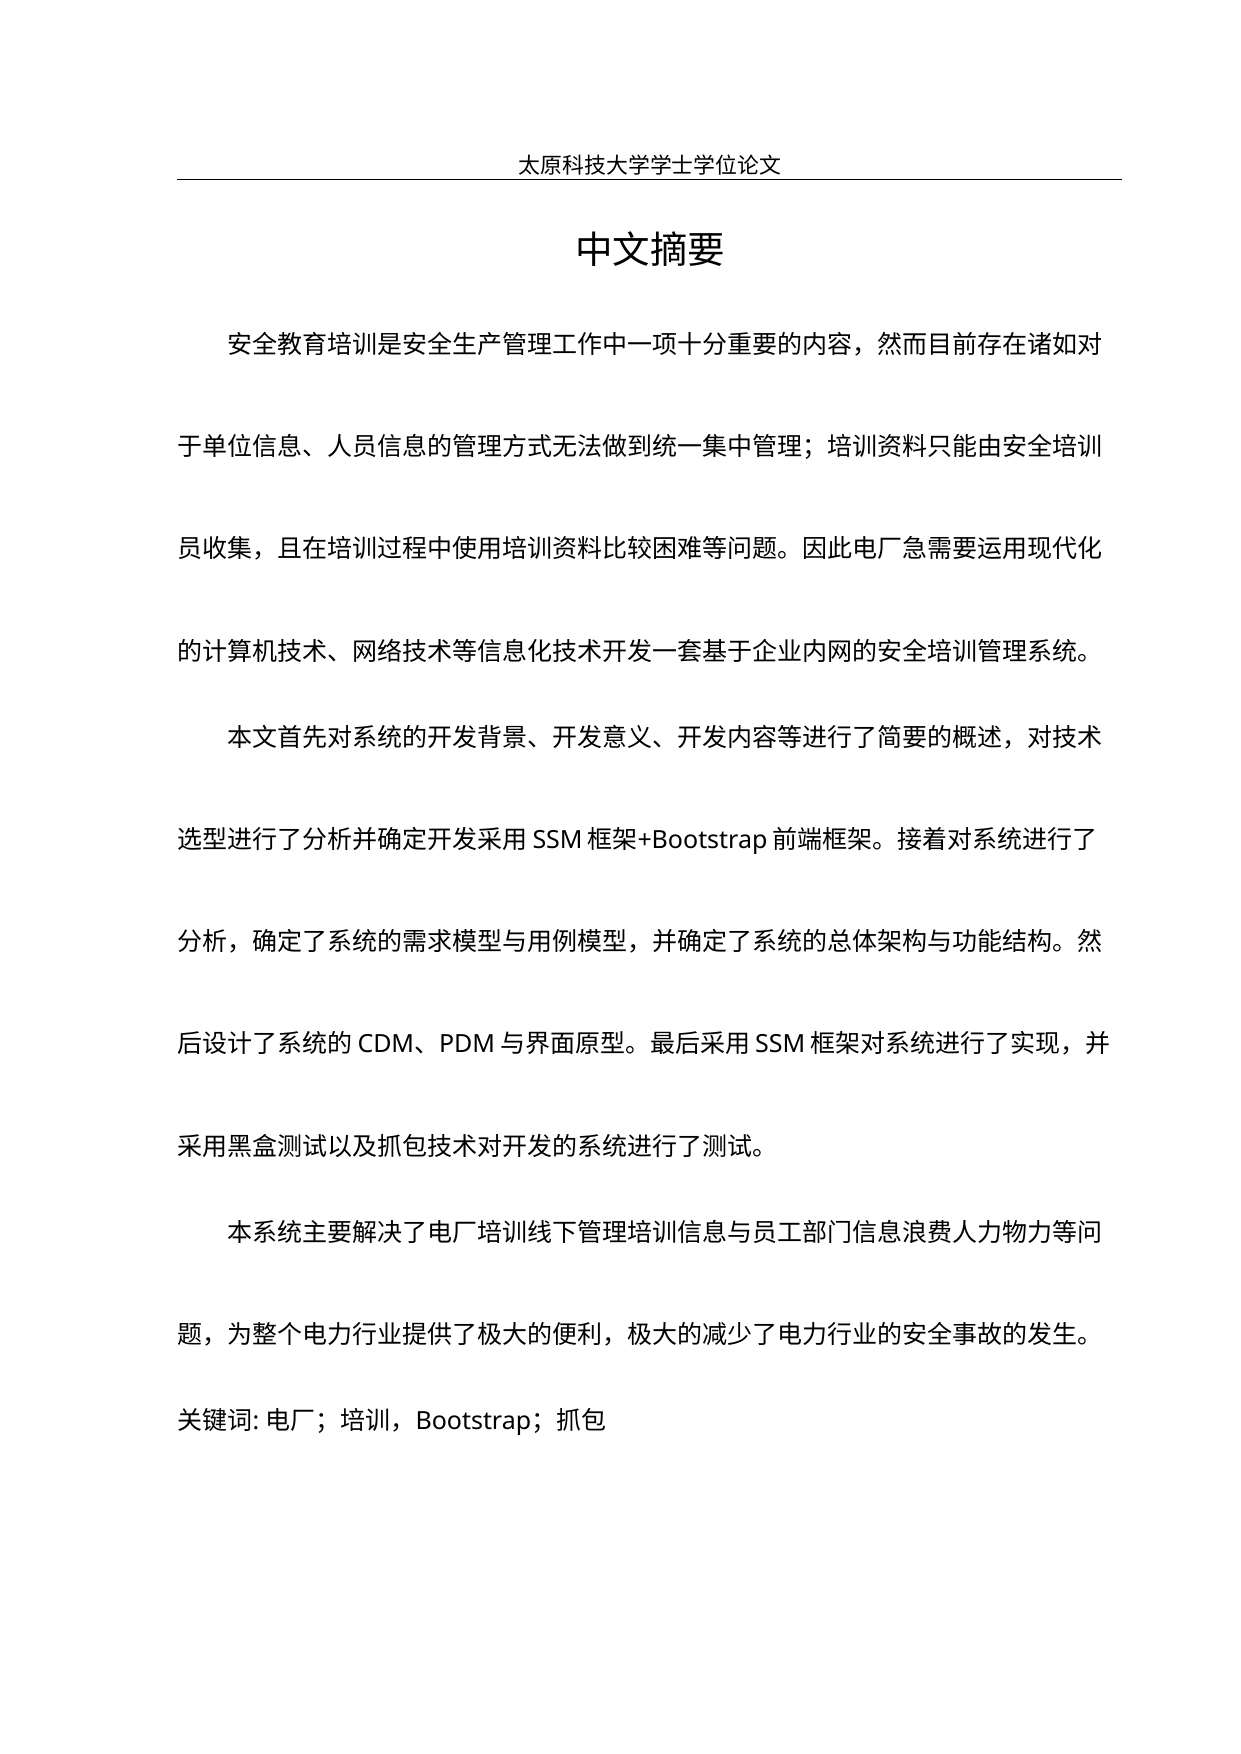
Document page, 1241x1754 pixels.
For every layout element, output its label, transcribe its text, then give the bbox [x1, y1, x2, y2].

text 关键词: 电厂；培训，Bootstrap；抓包 [177, 1385, 1122, 1453]
text 本系统主要解决了电厂培训线下管理培训信息与员工部门信息浪费人力物力等问题，为整个电力行业提供了极大的便利，极大的减少了电力行业的安全事故的发生。 [177, 1196, 1122, 1367]
text 本文首先对系统的开发背景、开发意义、开发内容等进行了简要的概述，对技术选型进行了分析并确定开发采用SSM框架+Bootstrap前端框架。接着对系统进行了分析，确定了系统的需求模型与用例模型，并确定了系统的总体架构与功能结构。然后设计了系统的CDM、PDM与界面原型。最后采用SSM框架对系统进行了实现，并采用黑盒测试以及抓包技术对开发的系统进行了测试。 [177, 701, 1122, 1178]
text 中文摘要 [177, 213, 1122, 282]
text 安全教育培训是安全生产管理工作中一项十分重要的内容，然而目前存在诸如对于单位信息、人员信息的管理方式无法做到统一集中管理；培训资料只能由安全培训员收集，且在培训过程中使用培训资料比较困难等问题。因此电厂急需要运用现代化的计算机技术、网络技术等信息化技术开发一套基于企业内网的安全培训管理系统。 [177, 309, 1122, 683]
